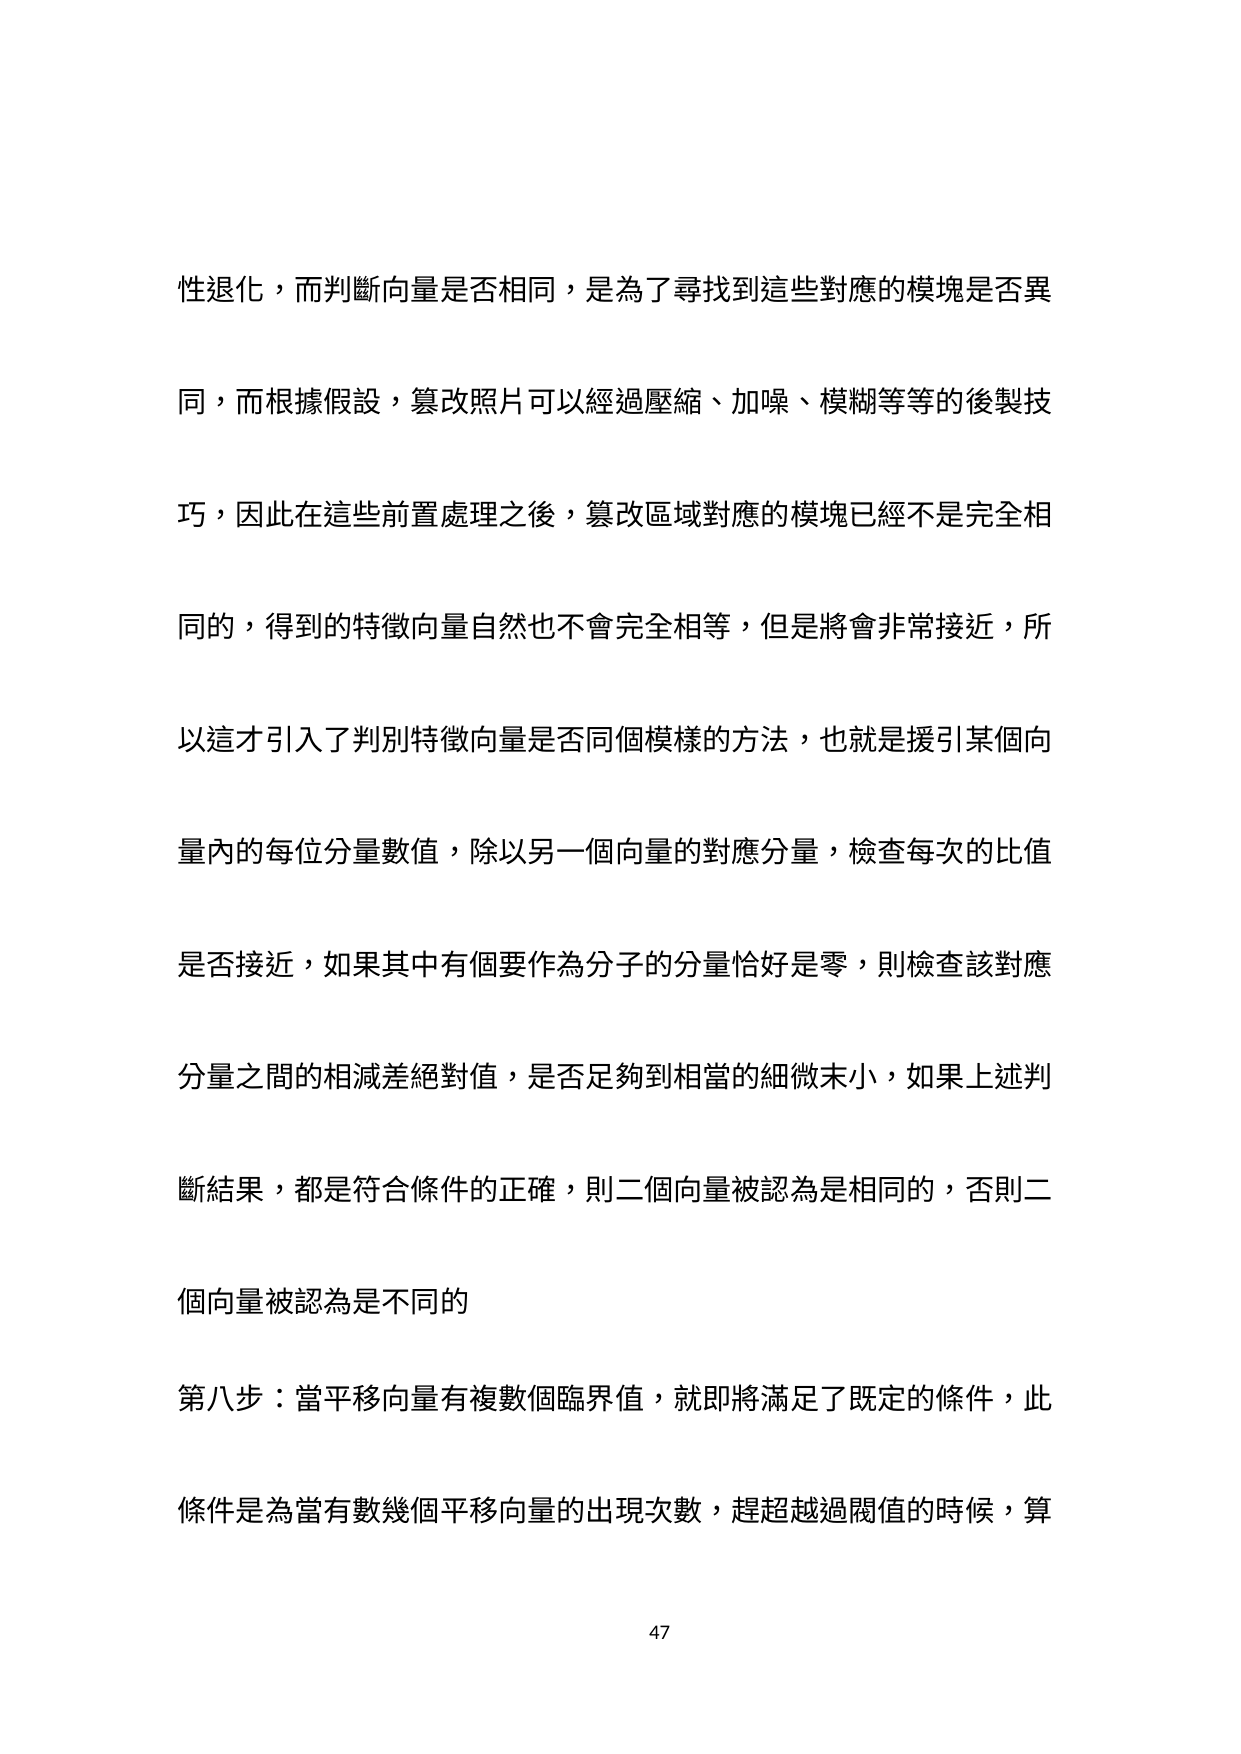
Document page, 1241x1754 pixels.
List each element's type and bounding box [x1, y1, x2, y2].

text [177, 1359, 1063, 1546]
text [177, 250, 1063, 1338]
